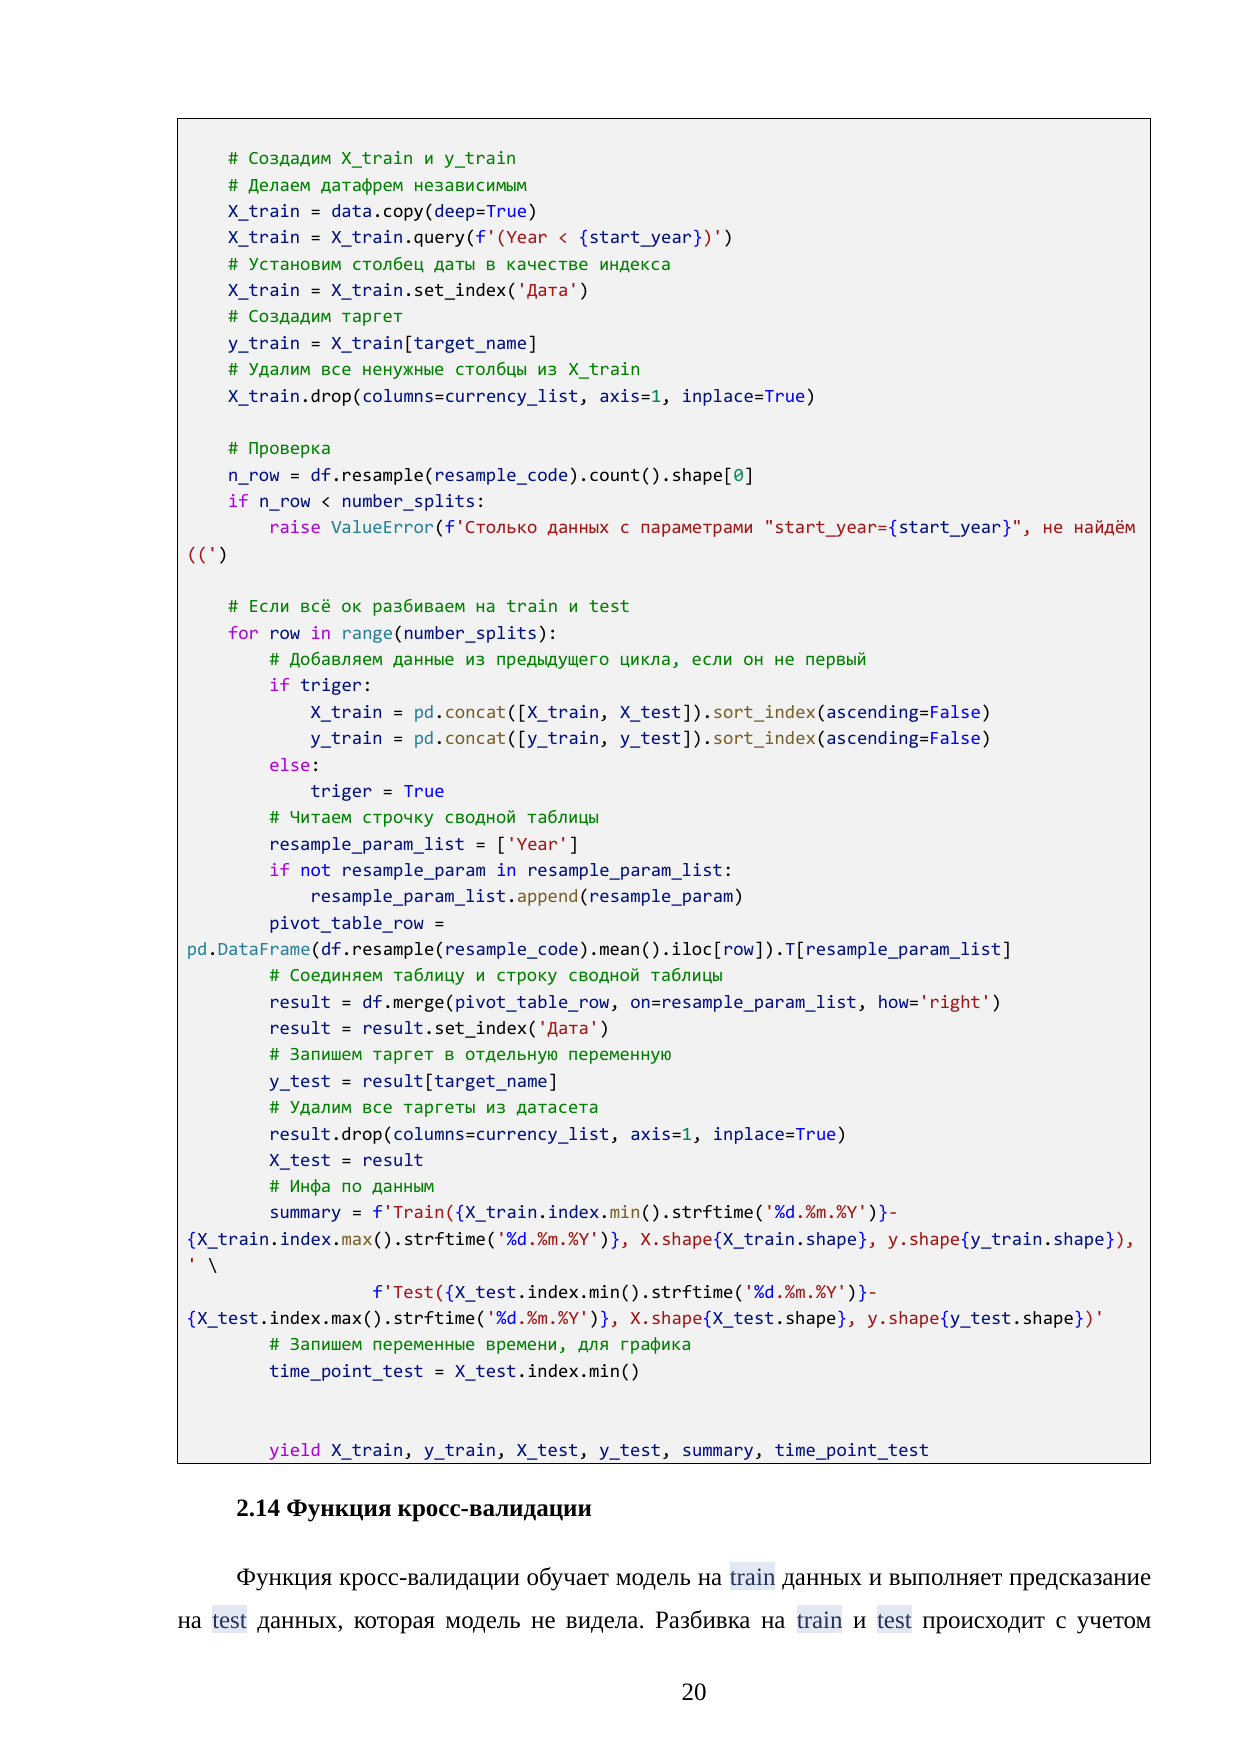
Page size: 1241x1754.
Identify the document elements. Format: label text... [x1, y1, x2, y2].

text # Создадим таргет [178, 303, 1150, 328]
text # Инфа по данным [178, 1172, 1150, 1197]
text # Добавляем данные из предыдущего цикла, если он не первый [178, 645, 1150, 670]
text # Если всё ок разбиваем на train и test [178, 592, 1150, 618]
text for row in range(number_splits): [178, 619, 1150, 644]
text resample_param_list.append(resample_param) [178, 882, 1150, 907]
text f'Test({X_test.index.min().strftime('%d.%m.%Y')}-{X_test.index.max().strftime('%d.%m.%Y')}, X.shape{X_test.shape}, y.shape{y_test.shape})' [178, 1278, 1150, 1329]
text triger = True [178, 777, 1150, 802]
text result = df.merge(pivot_table_row, on=resample_param_list, how='right') [178, 988, 1150, 1013]
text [177, 1562, 1152, 1633]
text time_point_test = X_test.index.min() [178, 1357, 1150, 1382]
text raise ValueError(f'Столько данных с параметрами "start_year={start_year}", не найдём ((') [178, 513, 1150, 565]
text # Делаем датафрем независимым [178, 171, 1150, 196]
text y_test = result[target_name] [178, 1067, 1150, 1092]
text # Создадим X_train и y_train [178, 144, 1150, 169]
text if triger: [178, 672, 1150, 697]
text summary = f'Train({X_train.index.min().strftime('%d.%m.%Y')}-{X_train.index.max().strftime('%d.%m.%Y')}, X.shape{X_train.shape}, y.shape{y_train.shape}), ' \ [178, 1199, 1150, 1276]
text X_train = data.copy(deep=True) [178, 197, 1150, 222]
text # Соединяем таблицу и строку сводной таблицы [178, 961, 1150, 987]
text # Читаем строчку сводной таблицы [178, 803, 1150, 828]
text result = result.set_index('Дата') [178, 1014, 1150, 1039]
text pivot_table_row = pd.DataFrame(df.resample(resample_code).mean().iloc[row]).T[resample_param_list] [178, 909, 1150, 960]
text Функция кросс-валидации [236, 1493, 1152, 1522]
text # Запишем переменные времени, для графика [178, 1330, 1150, 1356]
text X_train = X_train.query(f'(Year < {start_year})') [178, 223, 1150, 249]
text n_row = df.resample(resample_code).count().shape[0] [178, 461, 1150, 486]
text X_test = result [178, 1146, 1150, 1171]
text y_train = X_train[target_name] [178, 329, 1150, 354]
text # Запишем таргет в отдельную переменную [178, 1041, 1150, 1066]
text X_train = pd.concat([X_train, X_test]).sort_index(ascending=False) [178, 698, 1150, 723]
text X_train = X_train.set_index('Дата') [178, 276, 1150, 301]
text y_train = pd.concat([y_train, y_test]).sort_index(ascending=False) [178, 724, 1150, 749]
text resample_param_list = ['Year'] [178, 830, 1150, 855]
text if n_row < number_splits: [178, 487, 1150, 512]
text # Проверка [178, 434, 1150, 459]
text yield X_train, y_train, X_test, y_test, summary, time_point_test [178, 1436, 1150, 1463]
text else: [178, 751, 1150, 776]
text if not resample_param in resample_param_list: [178, 856, 1150, 881]
text # Удалим все таргеты из датасета [178, 1093, 1150, 1118]
text result.drop(columns=currency_list, axis=1, inplace=True) [178, 1119, 1150, 1145]
text X_train.drop(columns=currency_list, axis=1, inplace=True) [178, 382, 1150, 407]
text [178, 250, 1150, 275]
text # Удалим все ненужные столбцы из X_train [178, 355, 1150, 380]
